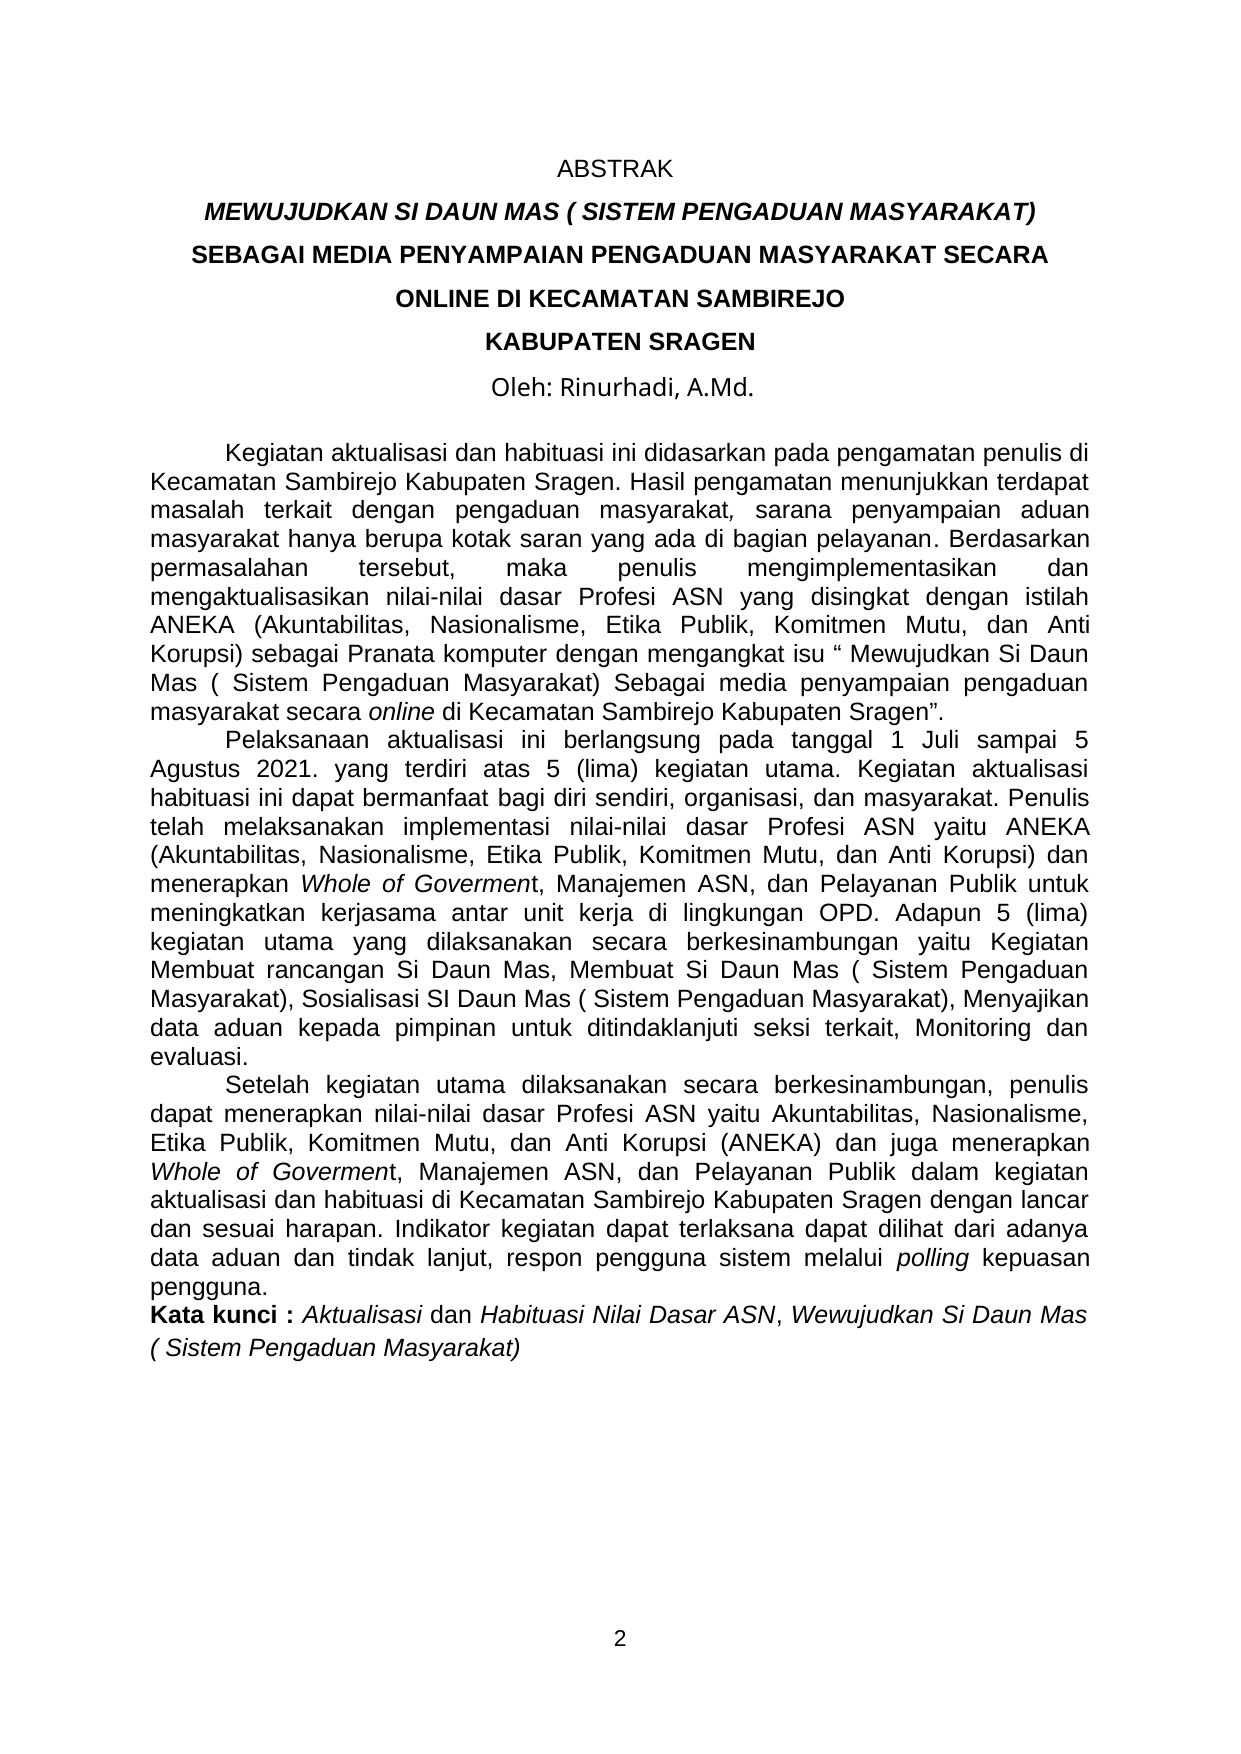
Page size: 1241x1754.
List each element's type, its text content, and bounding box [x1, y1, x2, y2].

text Pelaksanaan aktualisasi ini berlangsung pada tanggal 1 Juli sampai 5 Agustus 2021. yang terdiri atas 5 (lima) kegiatan utama. Kegiatan aktualisasi habituasi ini dapat bermanfaat bagi diri sendiri, organisasi, dan masyarakat. Penulis telah melaksanakan implementasi nilai-nilai dasar Profesi ASN yaitu ANEKA (Akuntabilitas, Nasionalisme, Etika Publik, Komitmen Mutu, dan Anti Korupsi) dan menerapkan Whole of Goverment, Manajemen ASN, dan Pelayanan Publik untuk meningkatkan kerjasama antar unit kerja di lingkungan OPD. Adapun 5 (lima) kegiatan utama yang dilaksanakan secara berkesinambungan yaitu Kegiatan Membuat rancangan Si Daun Mas, Membuat Si Daun Mas ( Sistem Pengaduan Masyarakat), Sosialisasi SI Daun Mas ( Sistem Pengaduan Masyarakat), Menyajikan data aduan kepada pimpinan untuk ditindaklanjuti seksi terkait, Monitoring dan evaluasi. [150, 725, 1090, 1070]
text kabupaten sragen [150, 327, 1090, 355]
text Kata kunci : Aktualisasi dan Habituasi Nilai Dasar ASN, Wewujudkan Si Daun Mas ( Sistem Pengaduan Masyarakat) [150, 1300, 1090, 1362]
subtitle ABSTRAK [150, 154, 1080, 183]
text Kegiatan aktualisasi dan habituasi ini didasarkan pada pengamatan penulis di Kecamatan Sambirejo Kabupaten Sragen. Hasil pengamatan menunjukkan terdapat masalah terkait dengan pengaduan masyarakat, sarana penyampaian aduan masyarakat hanya berupa kotak saran yang ada di bagian pelayanan. Berdasarkan permasalahan tersebut, maka penulis mengimplementasikan dan mengaktualisasikan nilai-nilai dasar Profesi ASN yang disingkat dengan istilah ANEKA (Akuntabilitas, Nasionalisme, Etika Publik, Komitmen Mutu, dan Anti Korupsi) sebagai Pranata komputer dengan mengangkat isu “ Mewujudkan Si Daun Mas ( Sistem Pengaduan Masyarakat) Sebagai media penyampaian pengaduan masyarakat secara online di Kecamatan Sambirejo Kabupaten Sragen”. [150, 438, 1090, 725]
text Setelah kegiatan utama dilaksanakan secara berkesinambungan, penulis dapat menerapkan nilai-nilai dasar Profesi ASN yaitu Akuntabilitas, Nasionalisme, Etika Publik, Komitmen Mutu, dan Anti Korupsi (ANEKA) dan juga menerapkan Whole of Goverment, Manajemen ASN, dan Pelayanan Publik dalam kegiatan aktualisasi dan habituasi di Kecamatan Sambirejo Kabupaten Sragen dengan lancar dan sesuai harapan. Indikator kegiatan dapat terlaksana dapat dilihat dari adanya data aduan dan tindak lanjut, respon pengguna sistem melalui polling kepuasan pengguna. [150, 1070, 1090, 1300]
text mewujudkan si daun mas ( sistem pengaduan masyarakat) sebagai media penyampaian pengaduan masyarakat secara online di kecamatan sambirejo [150, 197, 1090, 312]
text Oleh: Rinurhadi, A.Md. [150, 370, 1095, 404]
